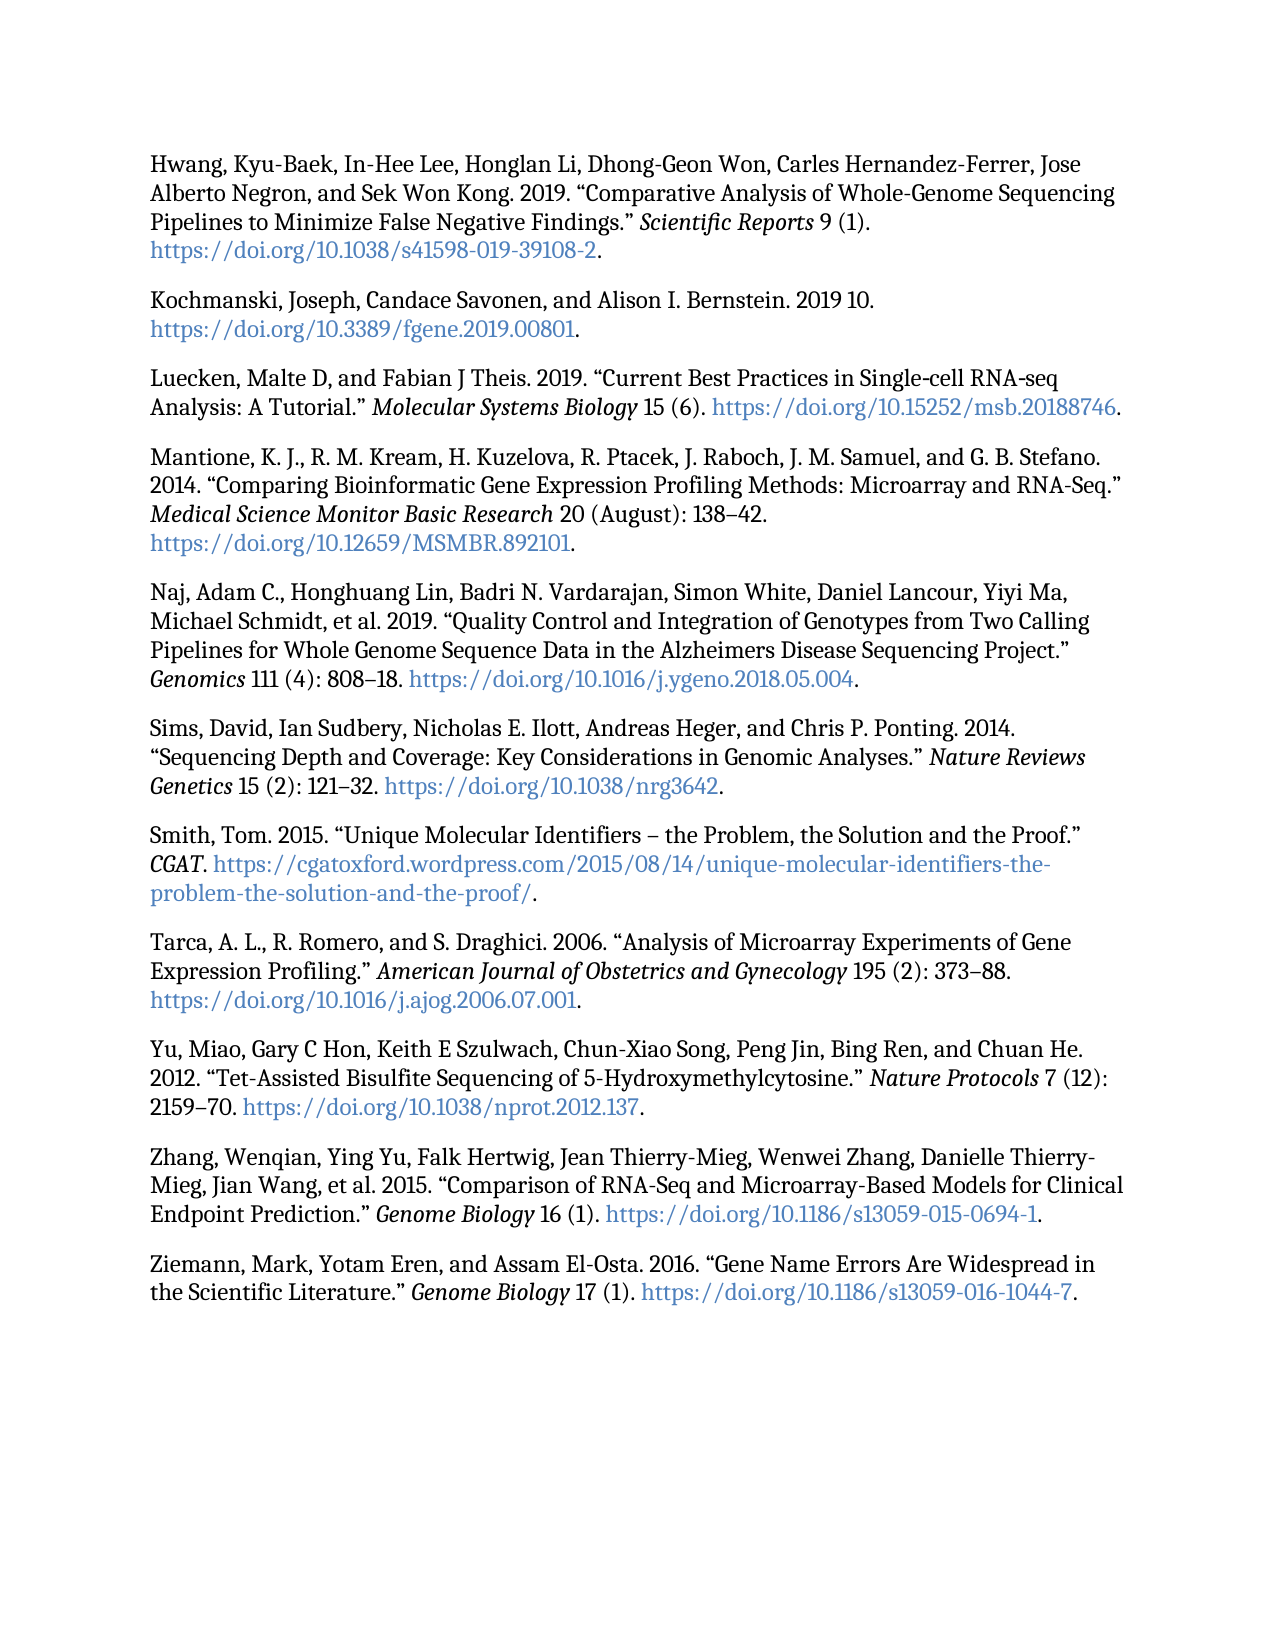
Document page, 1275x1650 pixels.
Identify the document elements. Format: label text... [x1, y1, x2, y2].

text Smith, Tom. 2015. “Unique Molecular Identifiers – the Problem, the Solution and the Proof.” CGAT. https://cgatoxford.wordpress.com/2015/08/14/unique-molecular-identifiers-the-problem-the-solution-and-the-proof/. [150, 821, 1125, 907]
text Ziemann, Mark, Yotam Eren, and Assam El-Osta. 2016. “Gene Name Errors Are Widespread in the Scientific Literature.” Genome Biology 17 (1). https://doi.org/10.1186/s13059-016-1044-7. [150, 1249, 1125, 1307]
text Luecken, Malte D, and Fabian J Theis. 2019. “Current Best Practices in Single‐cell RNA‐seq Analysis: A Tutorial.” Molecular Systems Biology 15 (6). https://doi.org/10.15252/msb.20188746. [150, 364, 1125, 422]
text Kochmanski, Joseph, Candace Savonen, and Alison I. Bernstein. 2019 10. https://doi.org/10.3389/fgene.2019.00801. [150, 286, 1125, 343]
text Tarca, A. L., R. Romero, and S. Draghici. 2006. “Analysis of Microarray Experiments of Gene Expression Profiling.” American Journal of Obstetrics and Gynecology 195 (2): 373–88. https://doi.org/10.1016/j.ajog.2006.07.001. [150, 928, 1125, 1014]
text Naj, Adam C., Honghuang Lin, Badri N. Vardarajan, Simon White, Daniel Lancour, Yiyi Ma, Michael Schmidt, et al. 2019. “Quality Control and Integration of Genotypes from Two Calling Pipelines for Whole Genome Sequence Data in the Alzheimers Disease Sequencing Project.” Genomics 111 (4): 808–18. https://doi.org/10.1016/j.ygeno.2018.05.004. [150, 578, 1125, 693]
text Yu, Miao, Gary C Hon, Keith E Szulwach, Chun-Xiao Song, Peng Jin, Bing Ren, and Chuan He. 2012. “Tet-Assisted Bisulfite Sequencing of 5-Hydroxymethylcytosine.” Nature Protocols 7 (12): 2159–70. https://doi.org/10.1038/nprot.2012.137. [150, 1035, 1125, 1122]
text Mantione, K. J., R. M. Kream, H. Kuzelova, R. Ptacek, J. Raboch, J. M. Samuel, and G. B. Stefano. 2014. “Comparing Bioinformatic Gene Expression Profiling Methods: Microarray and RNA-Seq.” Medical Science Monitor Basic Research 20 (August): 138–42. https://doi.org/10.12659/MSMBR.892101. [150, 442, 1125, 557]
text Zhang, Wenqian, Ying Yu, Falk Hertwig, Jean Thierry-Mieg, Wenwei Zhang, Danielle Thierry-Mieg, Jian Wang, et al. 2015. “Comparison of RNA-Seq and Microarray-Based Models for Clinical Endpoint Prediction.” Genome Biology 16 (1). https://doi.org/10.1186/s13059-015-0694-1. [150, 1142, 1125, 1229]
text Hwang, Kyu-Baek, In-Hee Lee, Honglan Li, Dhong-Geon Won, Carles Hernandez-Ferrer, Jose Alberto Negron, and Sek Won Kong. 2019. “Comparative Analysis of Whole-Genome Sequencing Pipelines to Minimize False Negative Findings.” Scientific Reports 9 (1). https://doi.org/10.1038/s41598-019-39108-2. [150, 150, 1125, 265]
text Sims, David, Ian Sudbery, Nicholas E. Ilott, Andreas Heger, and Chris P. Ponting. 2014. “Sequencing Depth and Coverage: Key Considerations in Genomic Analyses.” Nature Reviews Genetics 15 (2): 121–32. https://doi.org/10.1038/nrg3642. [150, 714, 1125, 800]
